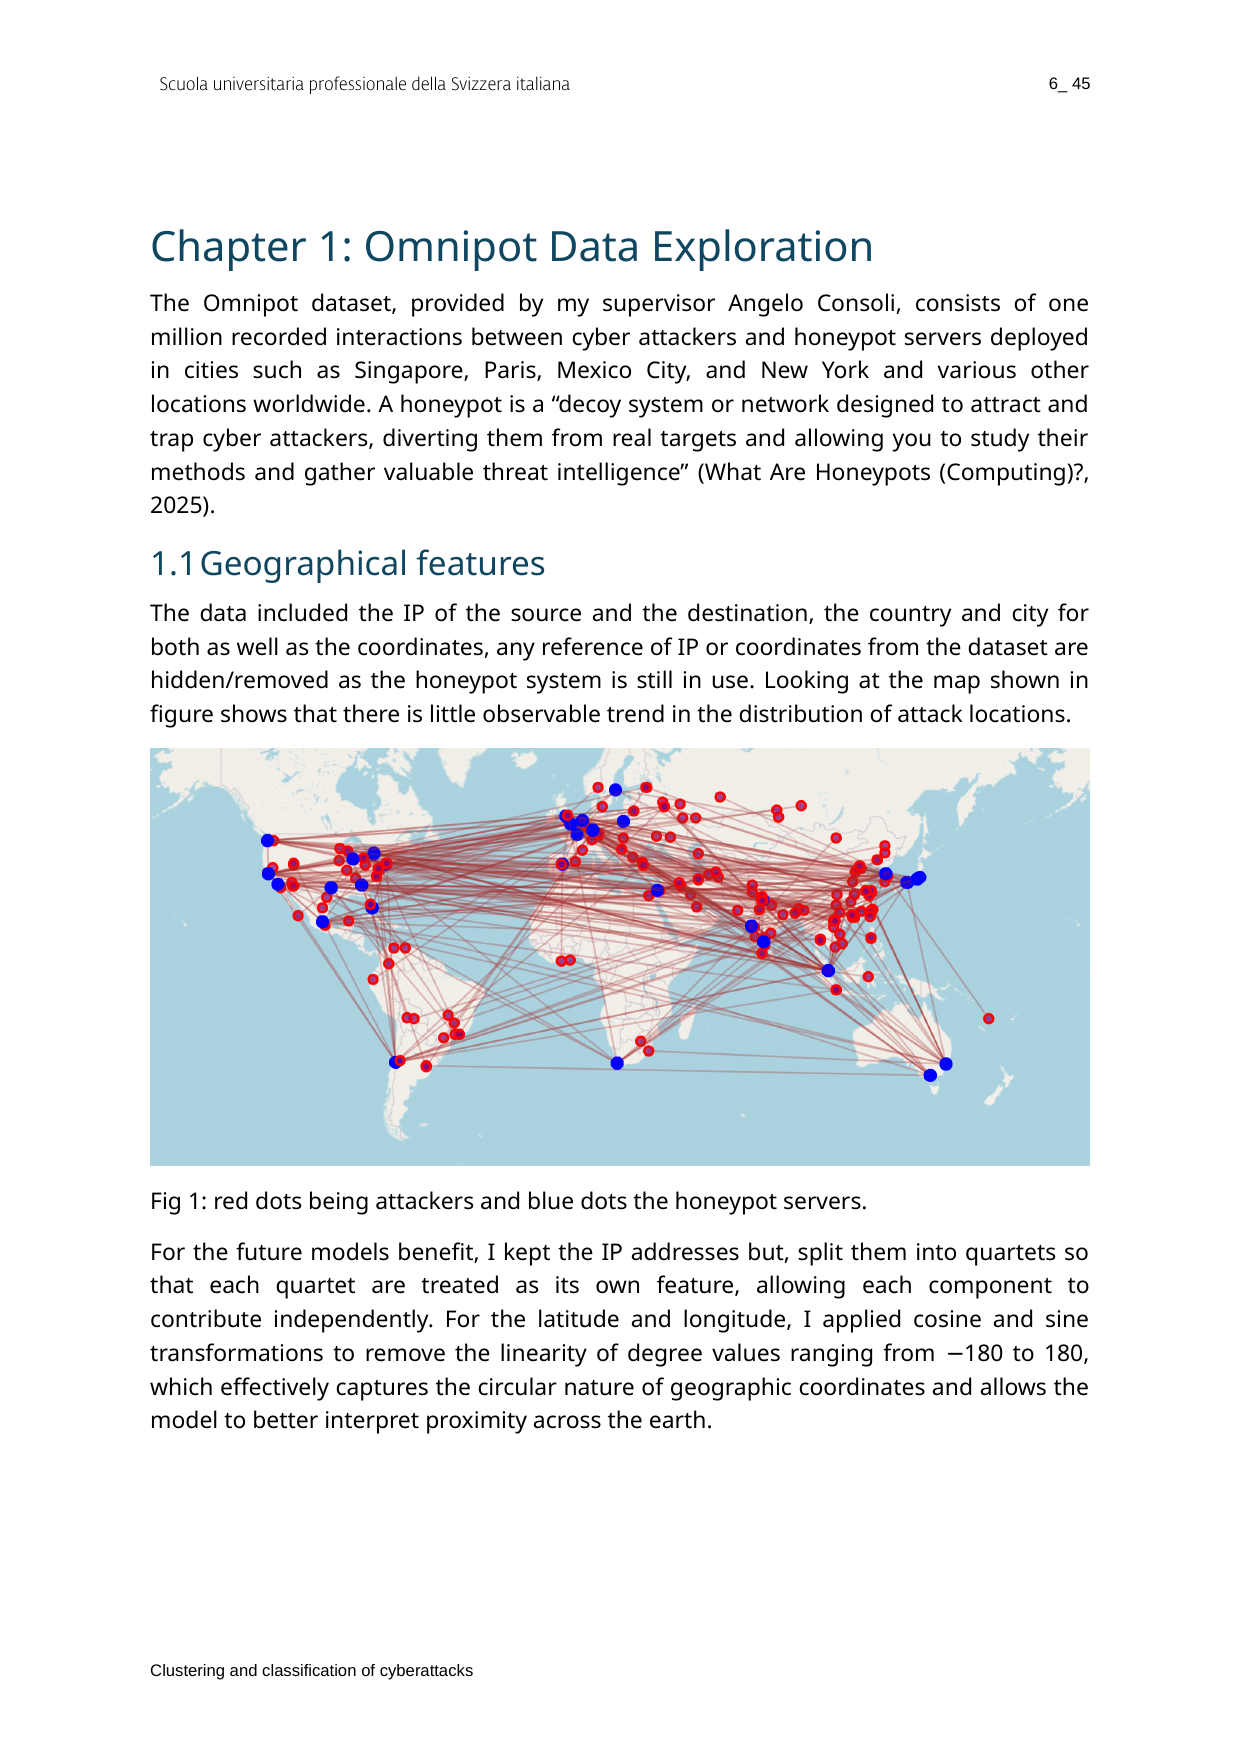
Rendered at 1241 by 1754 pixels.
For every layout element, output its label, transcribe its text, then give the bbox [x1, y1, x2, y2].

text For the future models benefit, I kept the IP addresses but, split them into quartets so that each quartet are treated as its own feature, allowing each component to contribute independently. For the latitude and longitude, I applied cosine and sine transformations to remove the linearity of degree values ranging from −180 to 180, which effectively captures the circular nature of geographic coordinates and allows the model to better interpret proximity across the earth. [150, 1236, 1090, 1436]
text The data included the IP of the source and the destination, the country and city for both as well as the coordinates, any reference of IP or coordinates from the dataset are hidden/removed as the honeypot system is still in use. Looking at the map shown in figure shows that there is little observable trend in the distribution of attack locations. [150, 597, 1090, 729]
picture [152, 70, 586, 98]
text Fig 1: red dots being attackers and blue dots the honeypot servers. [150, 1185, 1090, 1216]
picture [150, 748, 1091, 1166]
subtitle Geographical features [150, 539, 1090, 585]
text The Omnipot dataset, provided by my supervisor Angelo Consoli, consists of one million recorded interactions between cyber attackers and honeypot servers deployed in cities such as Singapore, Paris, Mexico City, and New York and various other locations worldwide. A honeypot is a “decoy system or network designed to attract and trap cyber attackers, diverting them from real targets and allowing you to study their methods and gather valuable threat intelligence”. [150, 287, 1090, 520]
subtitle Chapter 1: Omnipot Data Exploration [150, 217, 1090, 274]
